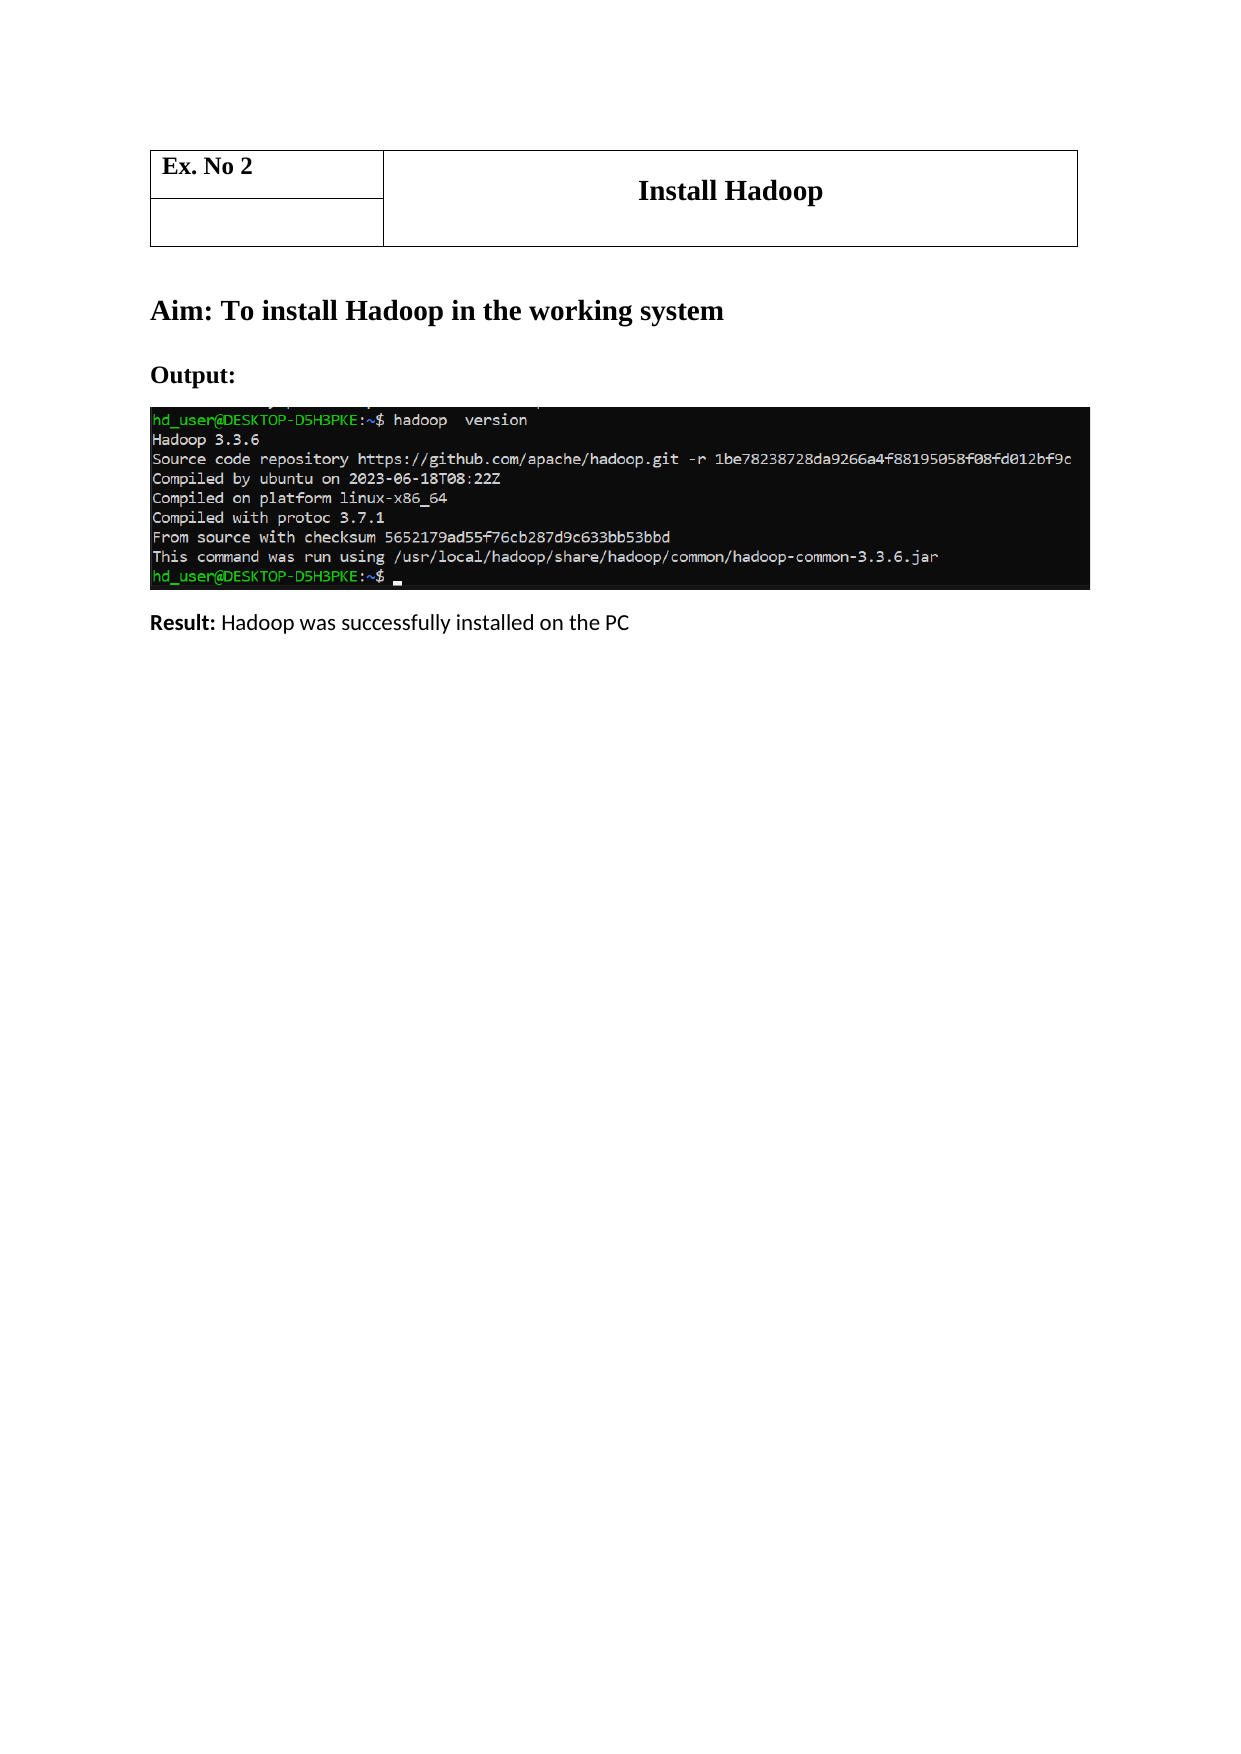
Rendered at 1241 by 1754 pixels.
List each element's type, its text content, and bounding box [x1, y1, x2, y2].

table_header Install Hadoop [384, 151, 1077, 246]
picture [150, 407, 1091, 590]
table_cell [151, 199, 383, 246]
text Result: Hadoop was successfully installed on the PC [150, 608, 1090, 636]
table_header Ex. No 2 [151, 151, 383, 198]
text Output: [150, 360, 1090, 389]
text Aim: To install Hadoop in the working system [150, 293, 1090, 327]
